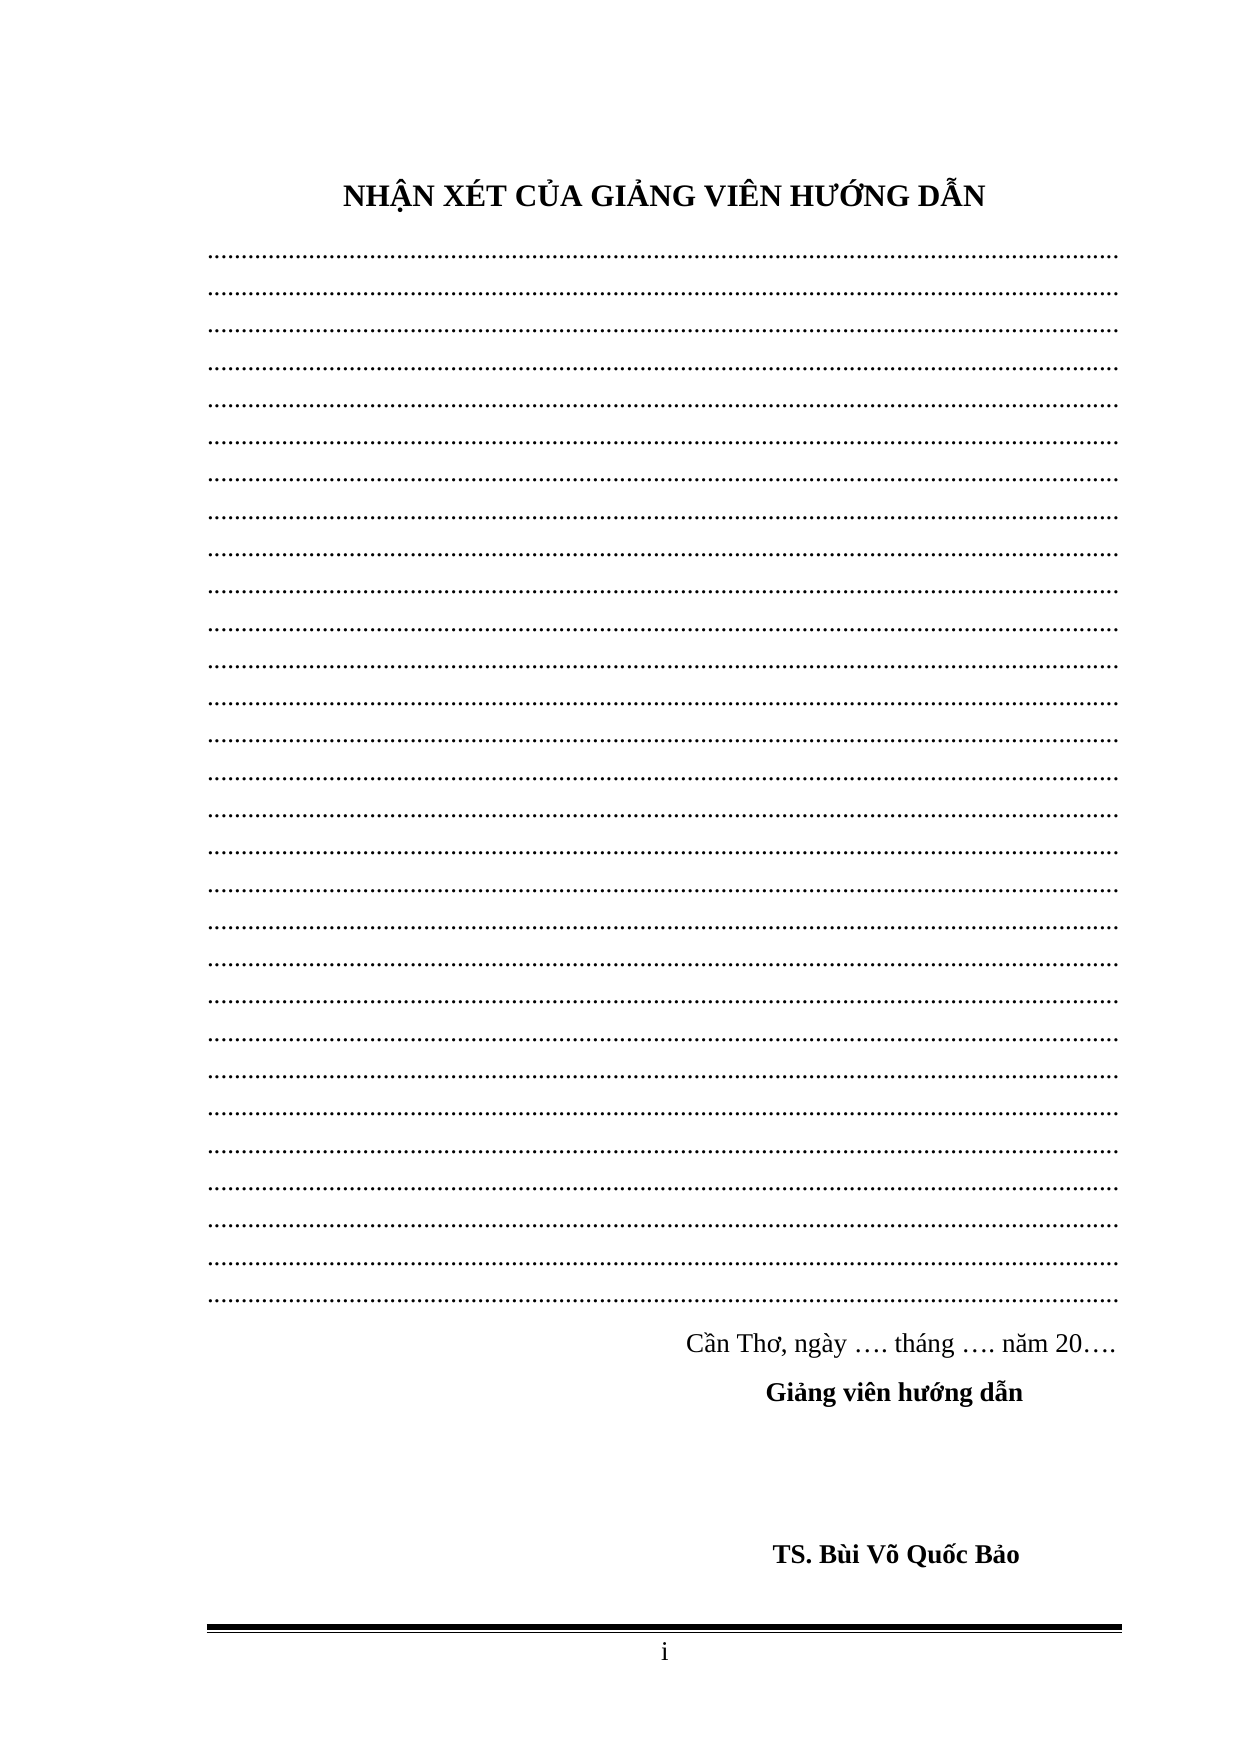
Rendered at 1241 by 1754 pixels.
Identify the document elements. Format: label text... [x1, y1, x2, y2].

text TS. Bùi Võ Quốc Bảo [207, 1538, 1122, 1569]
text ....................................................................................................................................... ....................................................................................................................................... ....................................................................................................................................... ....................................................................................................................................... ....................................................................................................................................... ....................................................................................................................................... ....................................................................................................................................... ....................................................................................................................................... ....................................................................................................................................... ....................................................................................................................................... ....................................................................................................................................... ....................................................................................................................................... ....................................................................................................................................... ....................................................................................................................................... ....................................................................................................................................... ....................................................................................................................................... ....................................................................................................................................... ....................................................................................................................................... ....................................................................................................................................... ....................................................................................................................................... ....................................................................................................................................... ....................................................................................................................................... ....................................................................................................................................... ....................................................................................................................................... ....................................................................................................................................... ....................................................................................................................................... ....................................................................................................................................... ....................................................................................................................................... ....................................................................................................................................... [207, 233, 1122, 1308]
text NHẬN XÉT CỦA GIẢNG VIÊN HƯỚNG DẪN [207, 177, 1122, 213]
text Cần Thơ, ngày …. tháng …. năm 20…. [207, 1327, 1122, 1358]
text Giảng viên hướng dẫn [207, 1377, 1122, 1408]
